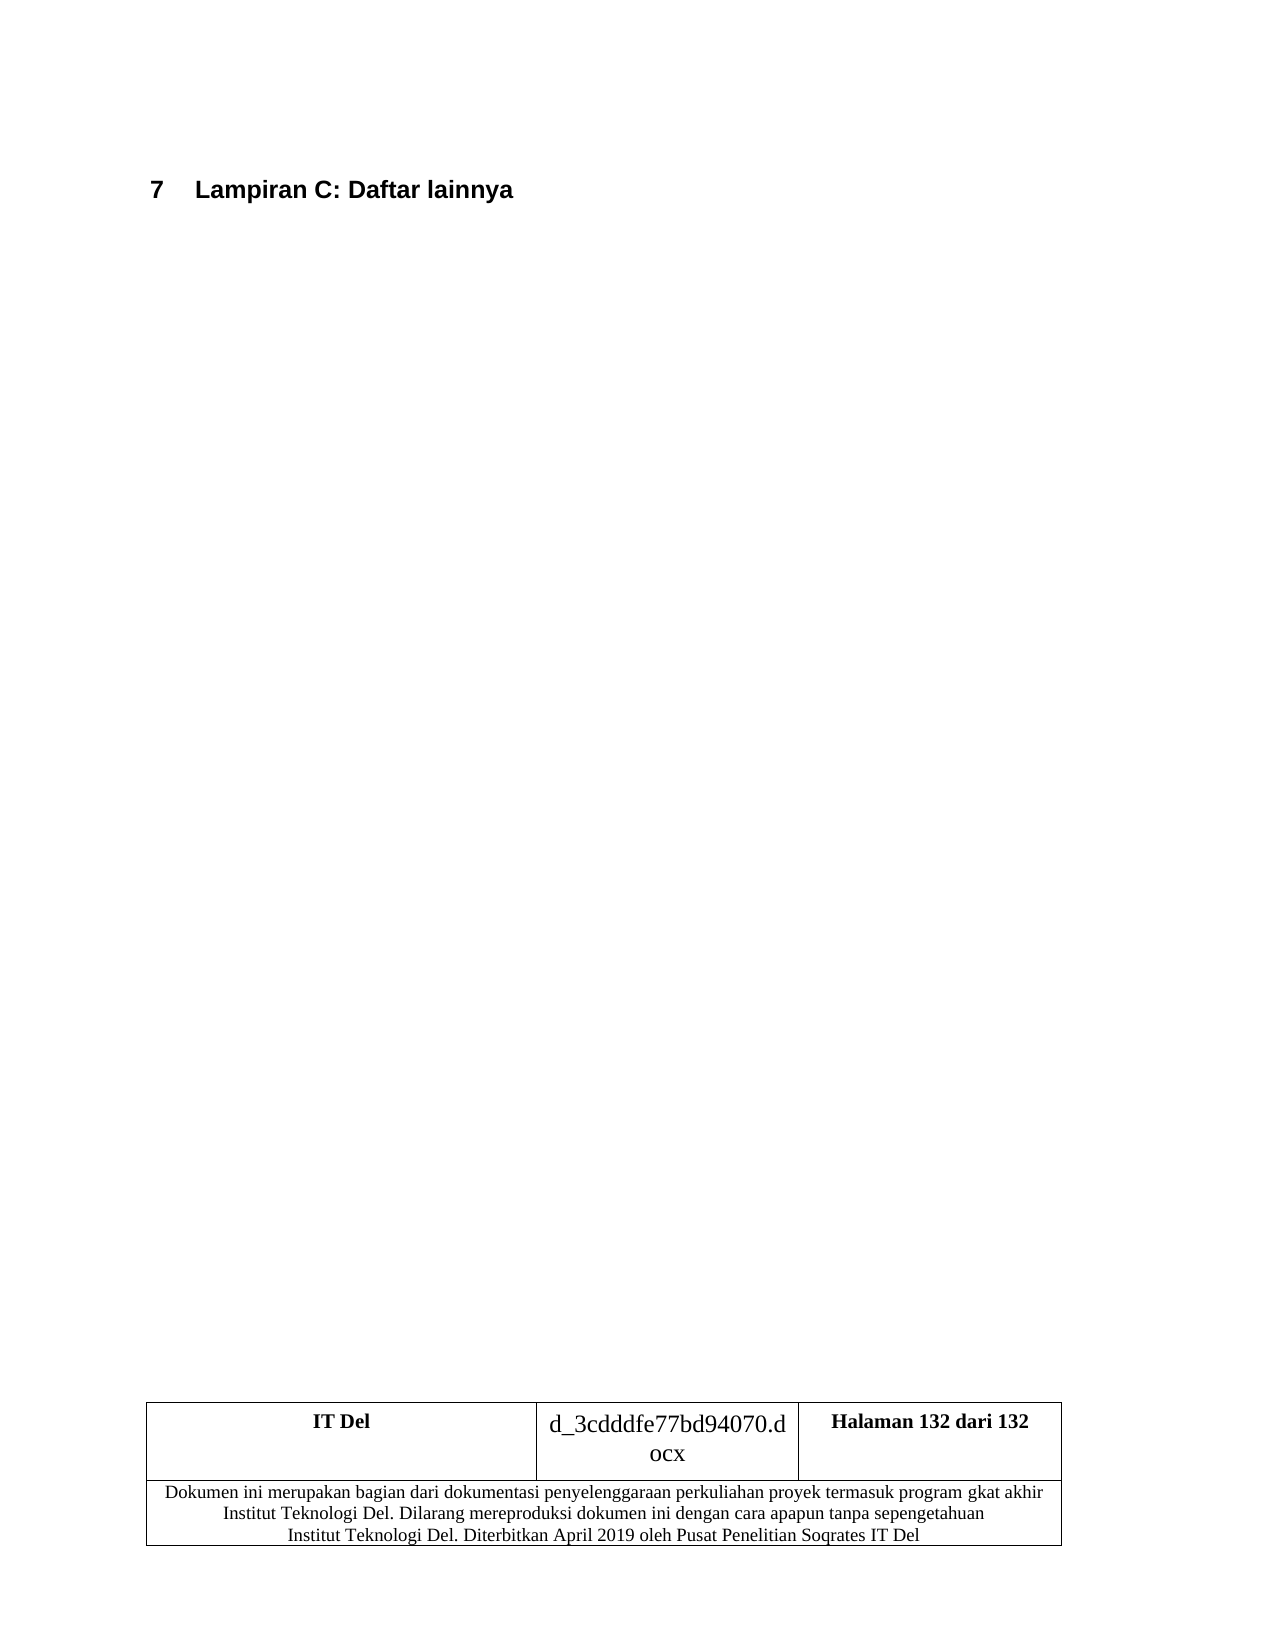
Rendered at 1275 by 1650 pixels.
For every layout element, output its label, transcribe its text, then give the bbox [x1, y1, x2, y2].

subtitle Lampiran C: Daftar lainnya [150, 175, 1125, 204]
